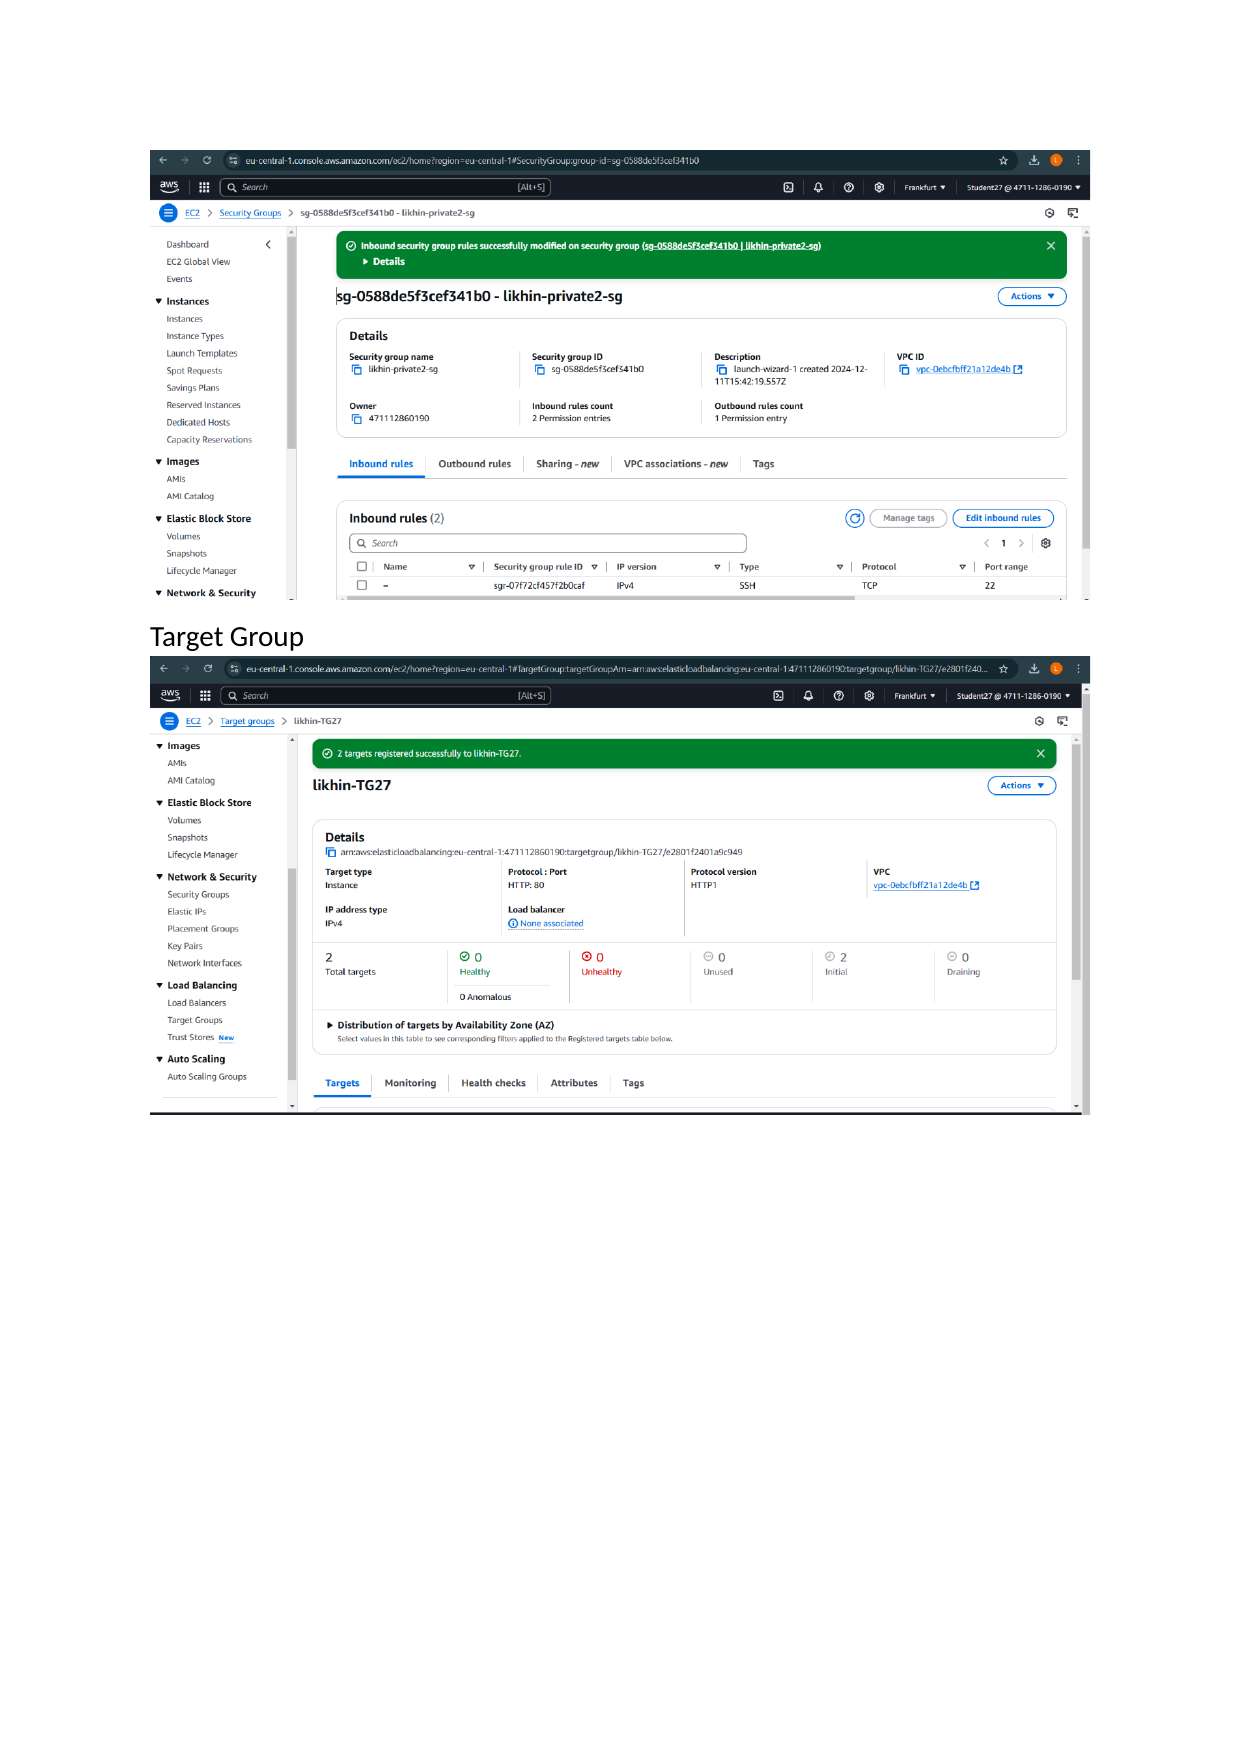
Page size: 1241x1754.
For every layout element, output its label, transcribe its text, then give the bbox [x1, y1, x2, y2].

text Target Group [150, 618, 1090, 656]
picture [150, 656, 1091, 1115]
picture [150, 150, 1091, 600]
